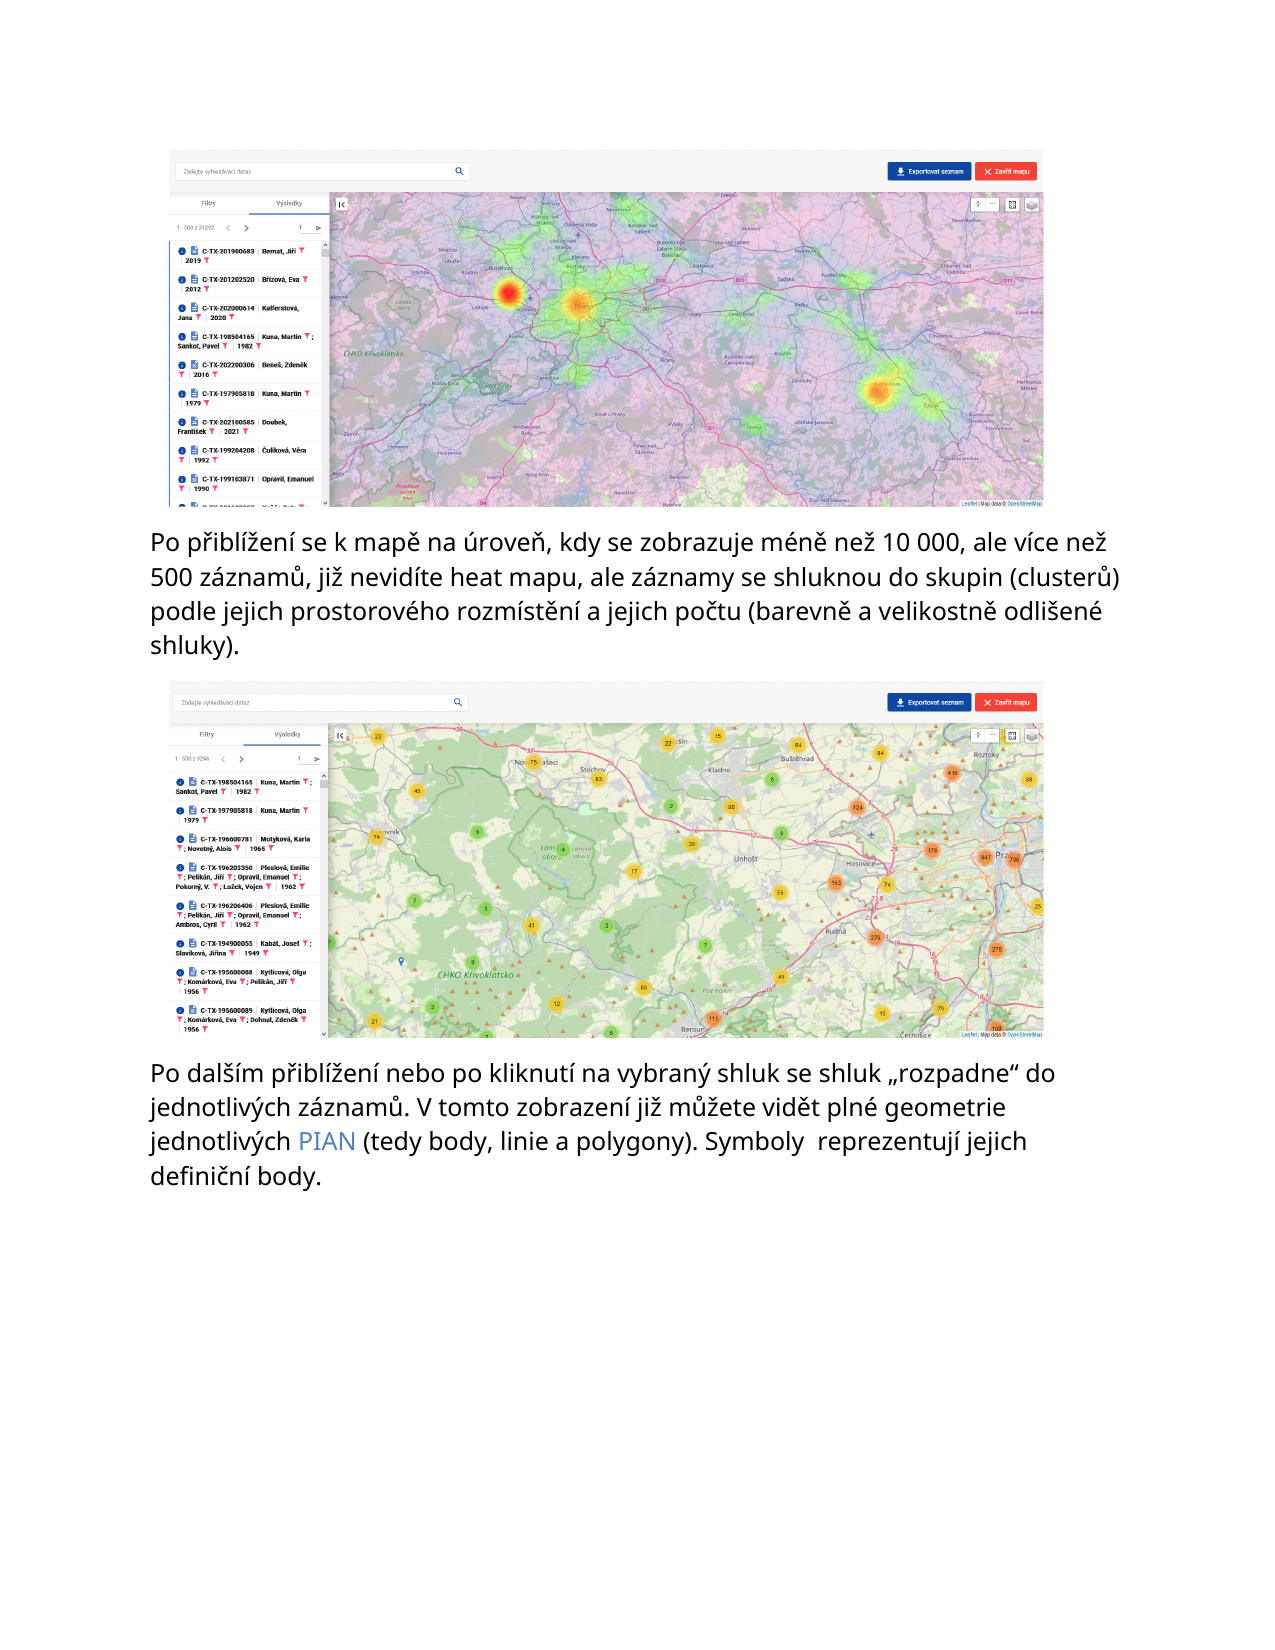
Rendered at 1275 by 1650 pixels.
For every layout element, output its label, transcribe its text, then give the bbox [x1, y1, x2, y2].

picture [168, 150, 1044, 507]
picture [168, 680, 1044, 1038]
text Po dalším přiblížení nebo po kliknutí na vybraný shluk se shluk „rozpadne“ do jednotlivých záznamů. V tomto zobrazení již můžete vidět plné geometrie jednotlivých PIAN (tedy body, linie a polygony). Symboly reprezentují jejich definiční body. [150, 1056, 1125, 1192]
text Po přiblížení se k mapě na úroveň, kdy se zobrazuje méně než 10 000, ale více než 500 záznamů, již nevidíte heat mapu, ale záznamy se shluknou do skupin (clusterů) podle jejich prostorového rozmístění a jejich počtu (barevně a velikostně odlišené shluky). [150, 525, 1125, 661]
